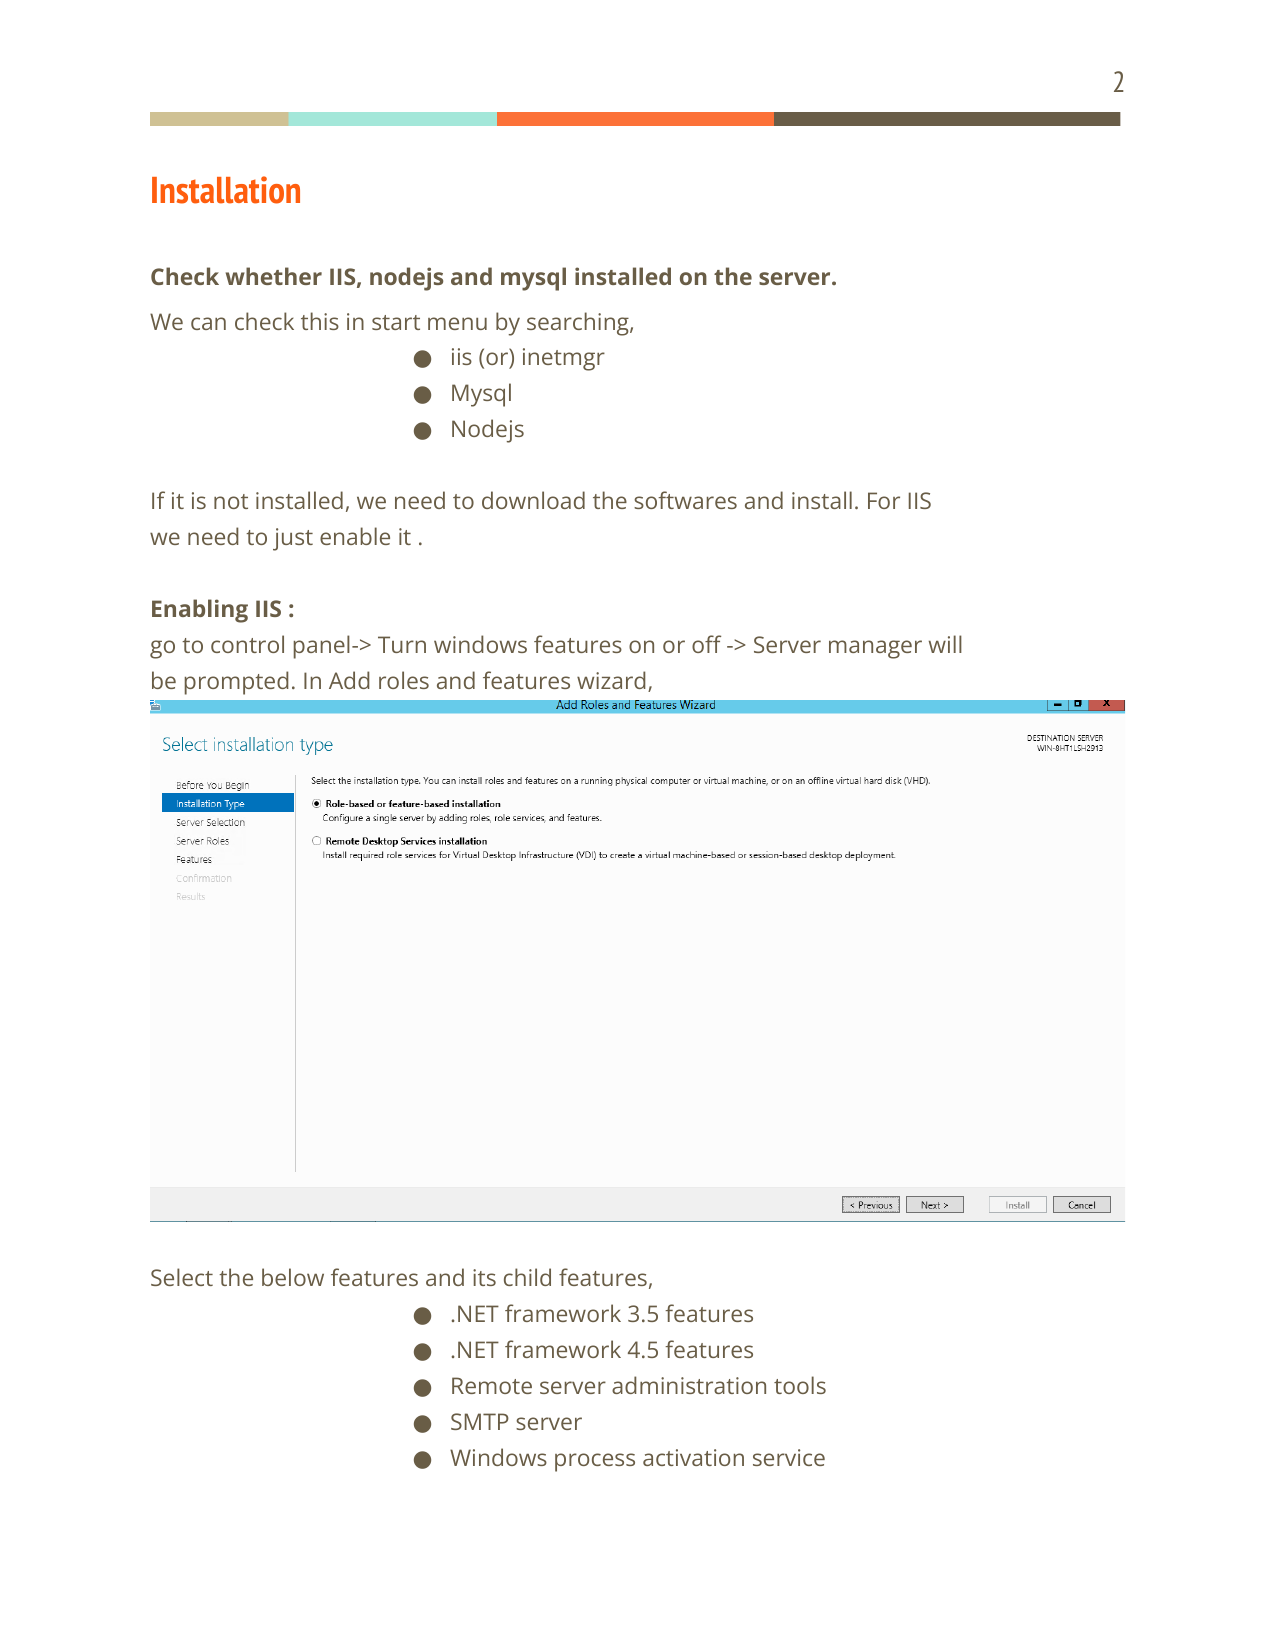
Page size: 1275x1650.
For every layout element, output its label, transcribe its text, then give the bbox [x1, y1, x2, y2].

list Mysql [412, 377, 966, 408]
text go to control panel-> Turn windows features on or off -> Server manager will be prompted. In Add roles and features wizard, [150, 629, 966, 700]
subtitle Check whether IIS, nodejs and mysql installed on the server. [150, 261, 966, 292]
list Windows process activation service [412, 1442, 966, 1473]
list Nodejs [412, 413, 966, 444]
list .NET framework 3.5 features [412, 1298, 966, 1329]
list SMTP server [412, 1406, 966, 1437]
list Remote server administration tools [412, 1370, 966, 1401]
picture [150, 112, 1121, 126]
text We can check this in start menu by searching, [150, 305, 966, 337]
subtitle Installation [150, 165, 1125, 213]
text Enabling IIS : [150, 593, 966, 624]
list iis (or) inetmgr [412, 341, 966, 373]
text If it is not installed, we need to download the softwares and install. For IIS we need to just enable it . [150, 485, 966, 552]
list .NET framework 4.5 features [412, 1334, 966, 1365]
text Select the below features and its child features, [150, 1262, 966, 1293]
picture [150, 700, 1125, 1222]
